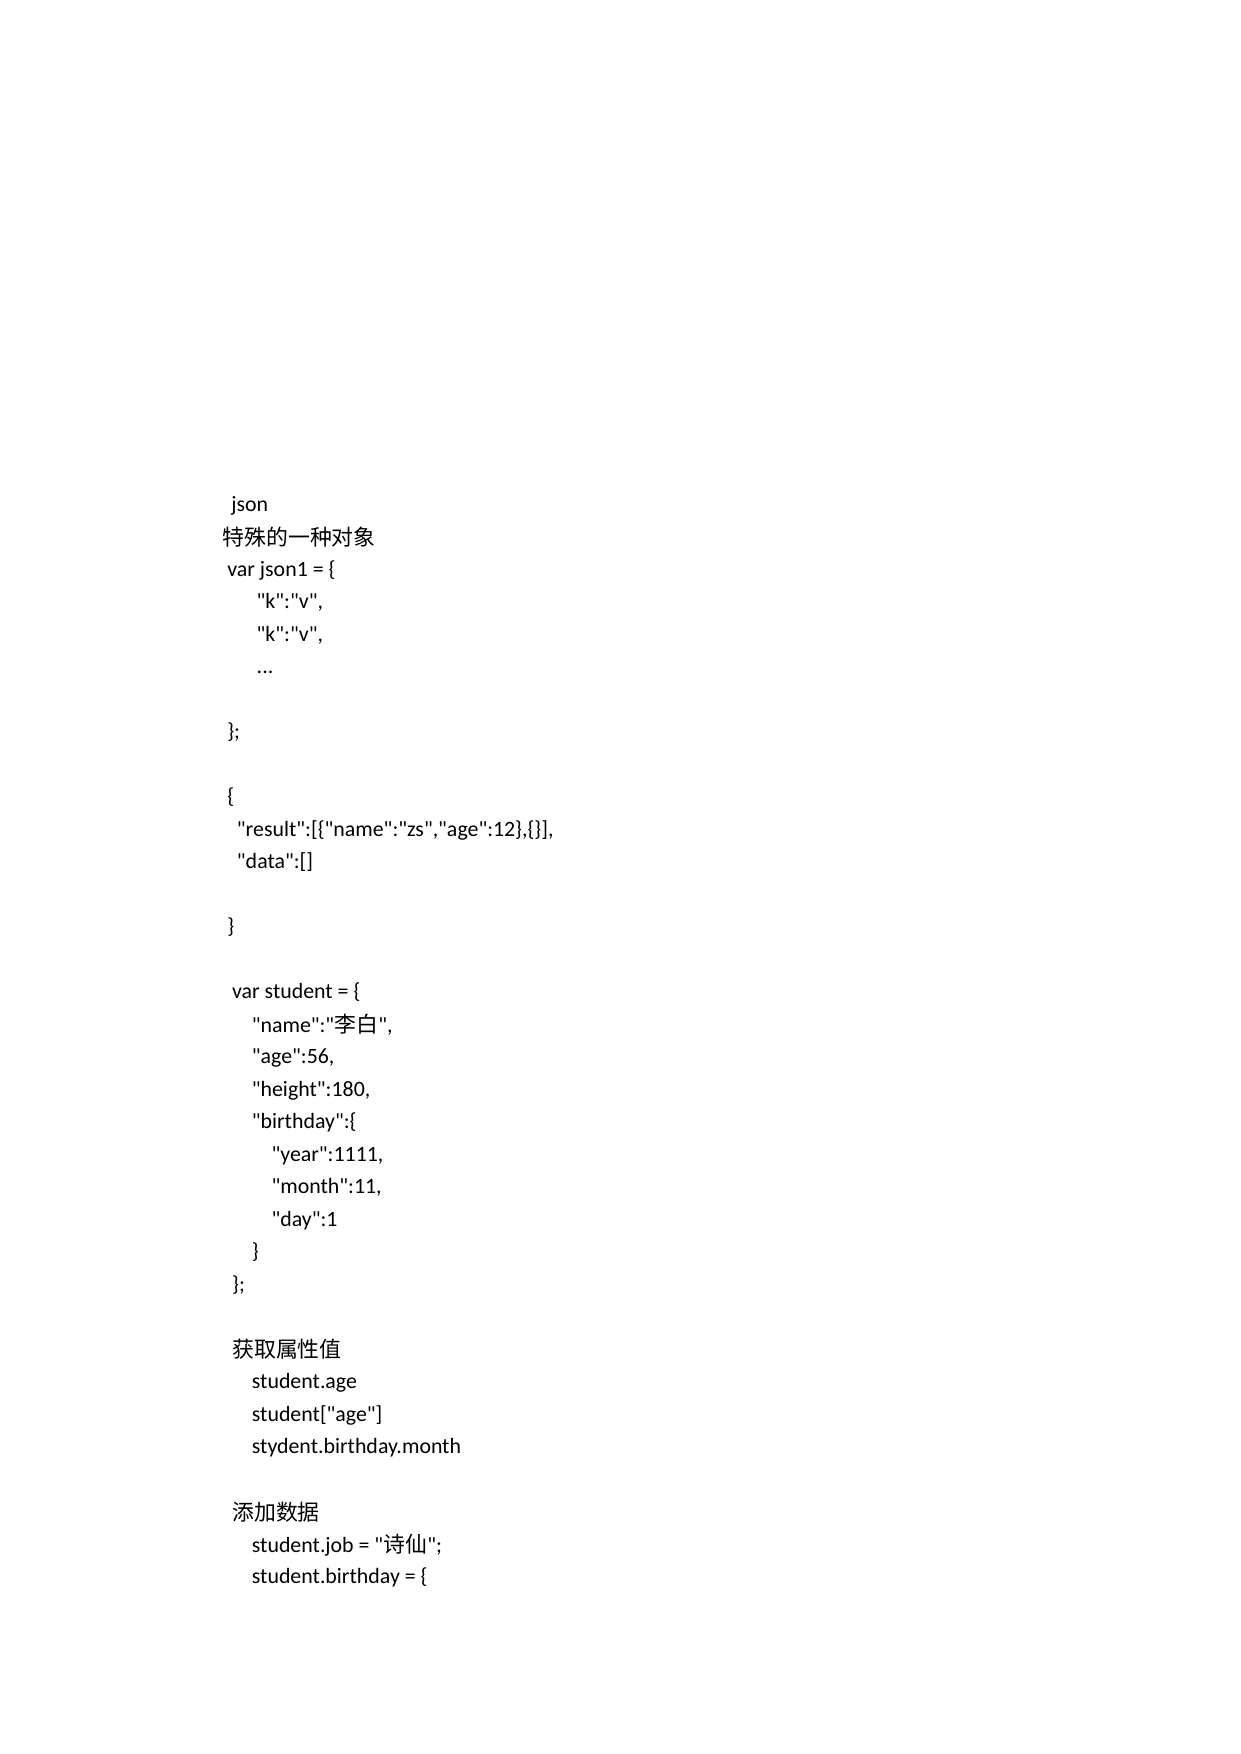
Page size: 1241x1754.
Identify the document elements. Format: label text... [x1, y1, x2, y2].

text "height":180, [187, 1072, 1053, 1104]
text 特殊的一种对象 [187, 519, 1053, 552]
text }; [187, 714, 1053, 747]
text "data":[] [187, 844, 1053, 877]
text "k":"v", [187, 584, 1053, 617]
text stydent.birthday.month [187, 1429, 1053, 1462]
text } [187, 1234, 1053, 1267]
text "age":56, [187, 1039, 1053, 1072]
text "k":"v", [187, 617, 1053, 649]
text "result":[{"name":"zs","age":12},{}], [187, 812, 1053, 844]
text }; [187, 1267, 1053, 1299]
text "month":11, [187, 1169, 1053, 1202]
text "birthday":{ [187, 1104, 1053, 1137]
text 获取属性值 [187, 1332, 1053, 1364]
text json [187, 487, 1053, 519]
text student.job = "诗仙"; [187, 1527, 1053, 1559]
text student.age [187, 1364, 1053, 1397]
text student.birthday = { [187, 1559, 1053, 1592]
text ... [187, 649, 1053, 682]
text 添加数据 [187, 1494, 1053, 1527]
text var student = { [187, 974, 1053, 1007]
text "year":1111, [187, 1137, 1053, 1169]
text { [187, 779, 1053, 812]
text } [187, 909, 1053, 942]
text var json1 = { [187, 552, 1053, 584]
text "name":"李白", [187, 1007, 1053, 1039]
text "day":1 [187, 1202, 1053, 1234]
text student["age"] [187, 1397, 1053, 1429]
